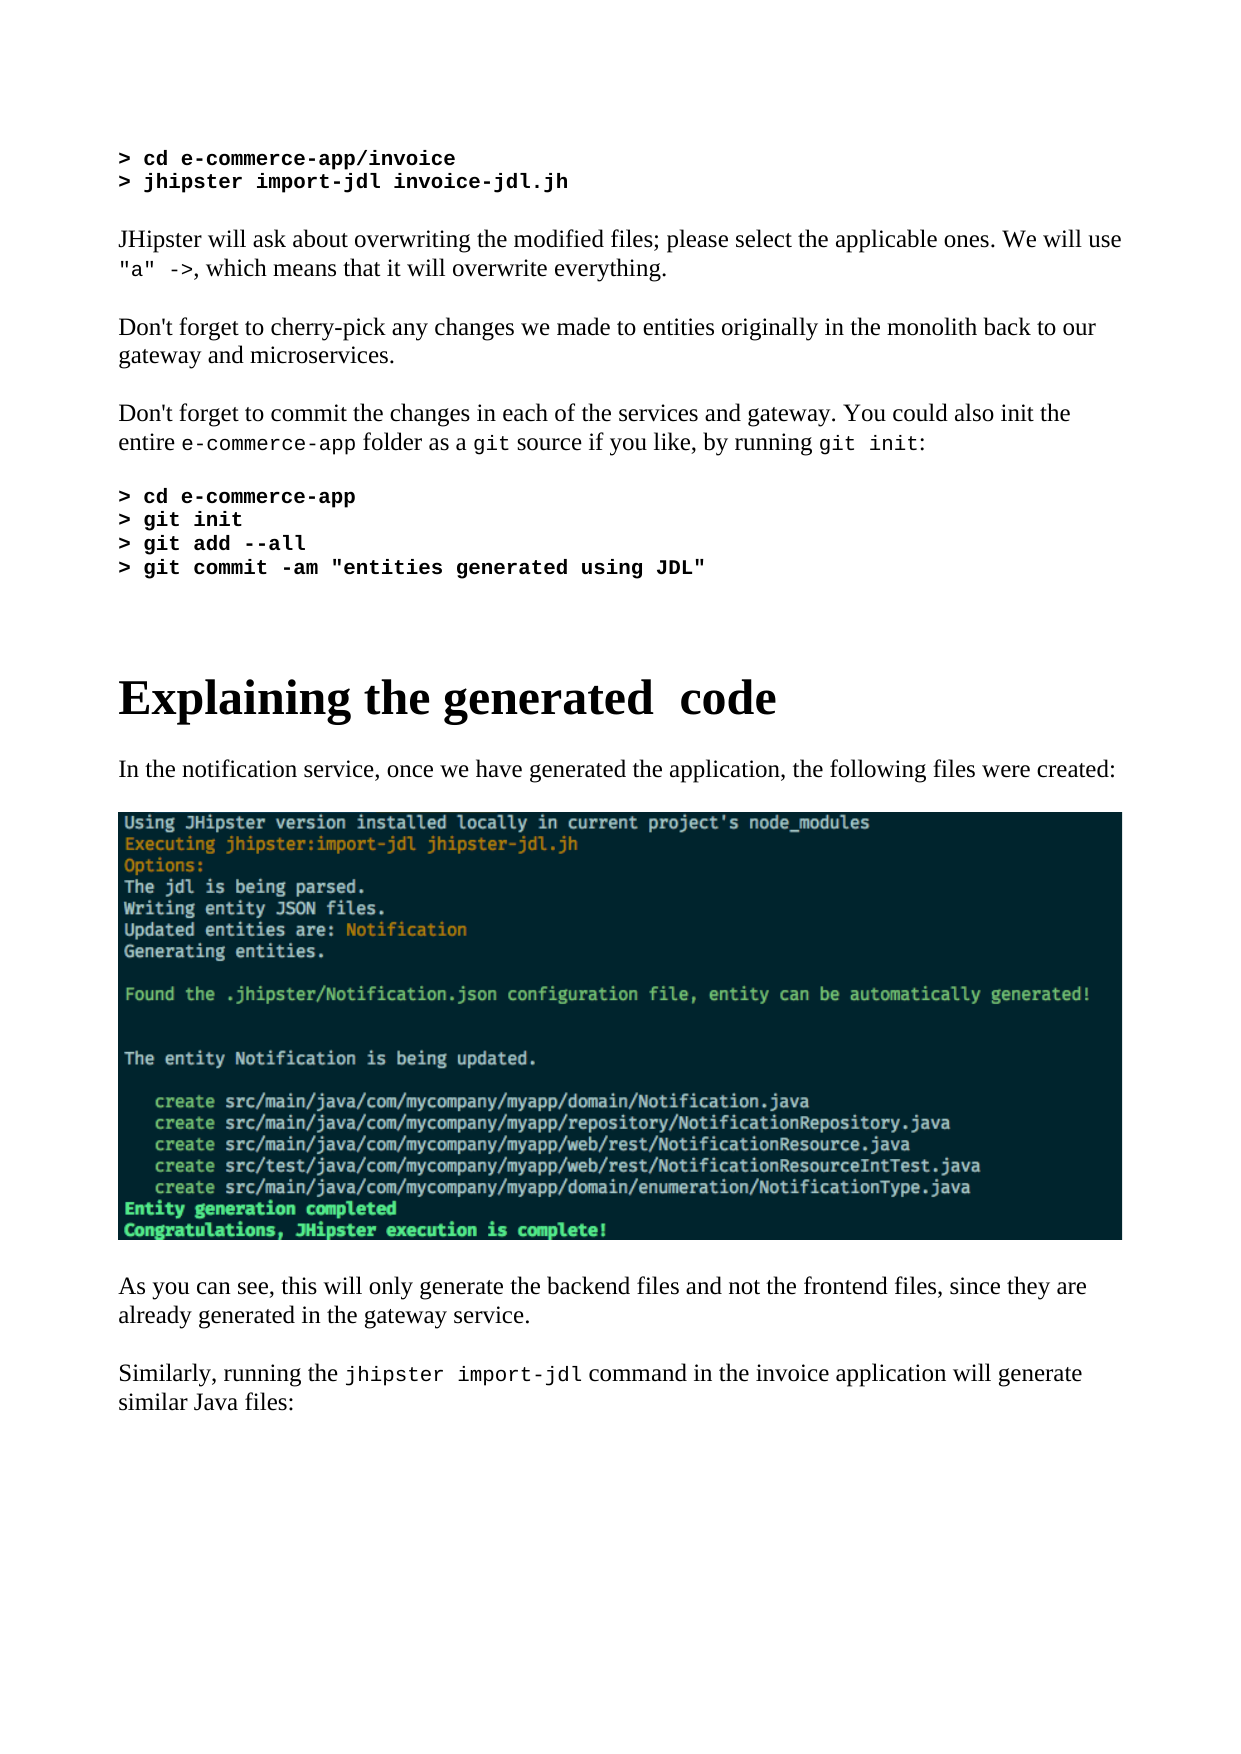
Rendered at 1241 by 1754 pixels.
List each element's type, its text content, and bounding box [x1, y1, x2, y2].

text > cd e-commerce-app > git init > git add --all > git commit -am "entities generated using JDL" [118, 486, 1122, 580]
text Don't forget to cherry-pick any changes we made to entities originally in the monolith back to our gateway and microservices. [118, 312, 1122, 369]
text Similarly, running the jhipster import-jdl command in the invoice application will generate similar Java files: [118, 1358, 1122, 1416]
text > cd e-commerce-app/invoice > jhipster import-jdl invoice-jdl.jh [118, 148, 1122, 195]
picture [118, 812, 1123, 1240]
text In the notification service, once we have generated the application, the following files were created: [118, 754, 1122, 783]
text As you can see, this will only generate the backend files and not the frontend files, since they are already generated in the gateway service. [118, 1271, 1122, 1328]
text JHipster will ask about overwriting the modified files; please select the applicable ones. We will use "a" ->, which means that it will overwrite everything. [118, 224, 1122, 282]
text Don't forget to commit the changes in each of the services and gateway. You could also init the entire e-commerce-app folder as a git source if you like, by running git init: [118, 398, 1122, 457]
subtitle Explaining the generated code [118, 667, 1122, 725]
